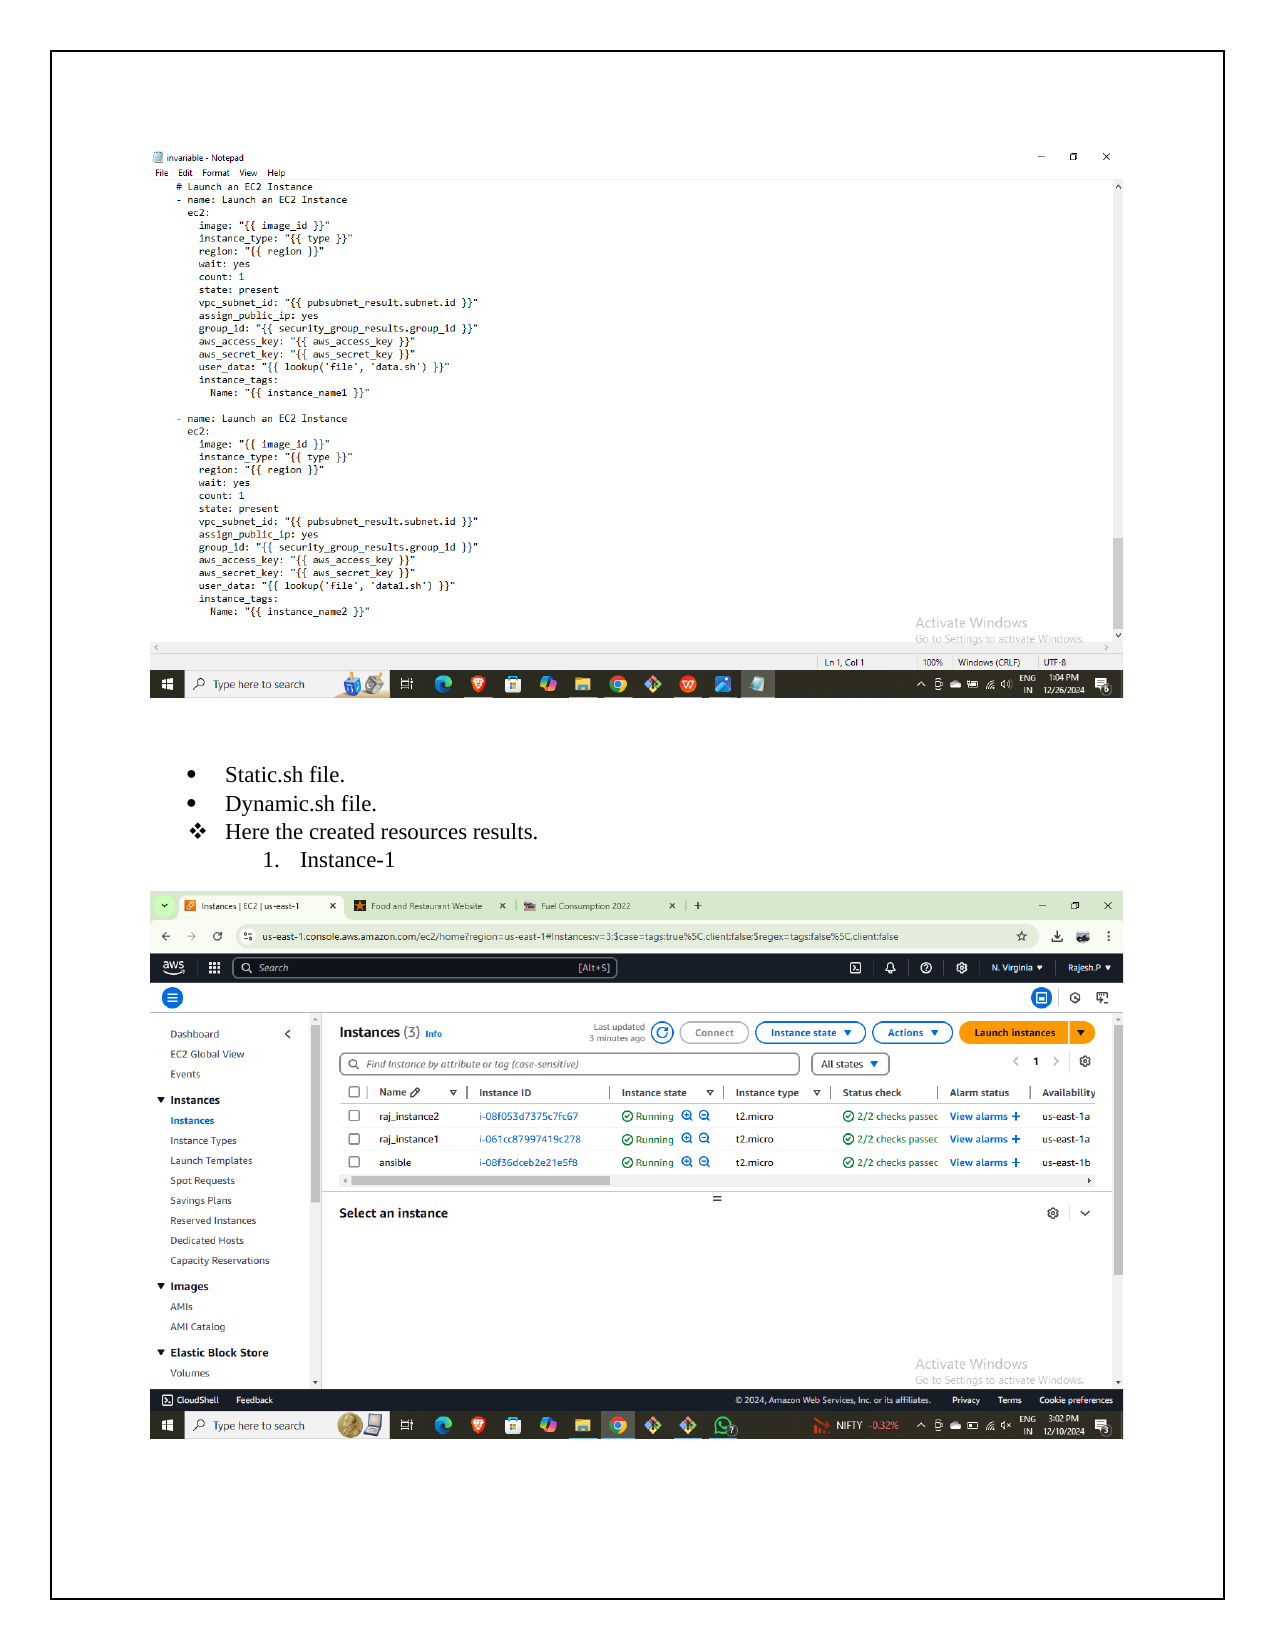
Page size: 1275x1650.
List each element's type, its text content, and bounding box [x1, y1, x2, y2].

list Here the created resources results. [187, 818, 1125, 844]
picture [150, 150, 1124, 698]
picture [150, 891, 1124, 1439]
list Static.sh file. [187, 761, 1125, 787]
list Instance-1 [262, 846, 1125, 873]
list Dynamic.sh file. [187, 789, 1125, 816]
